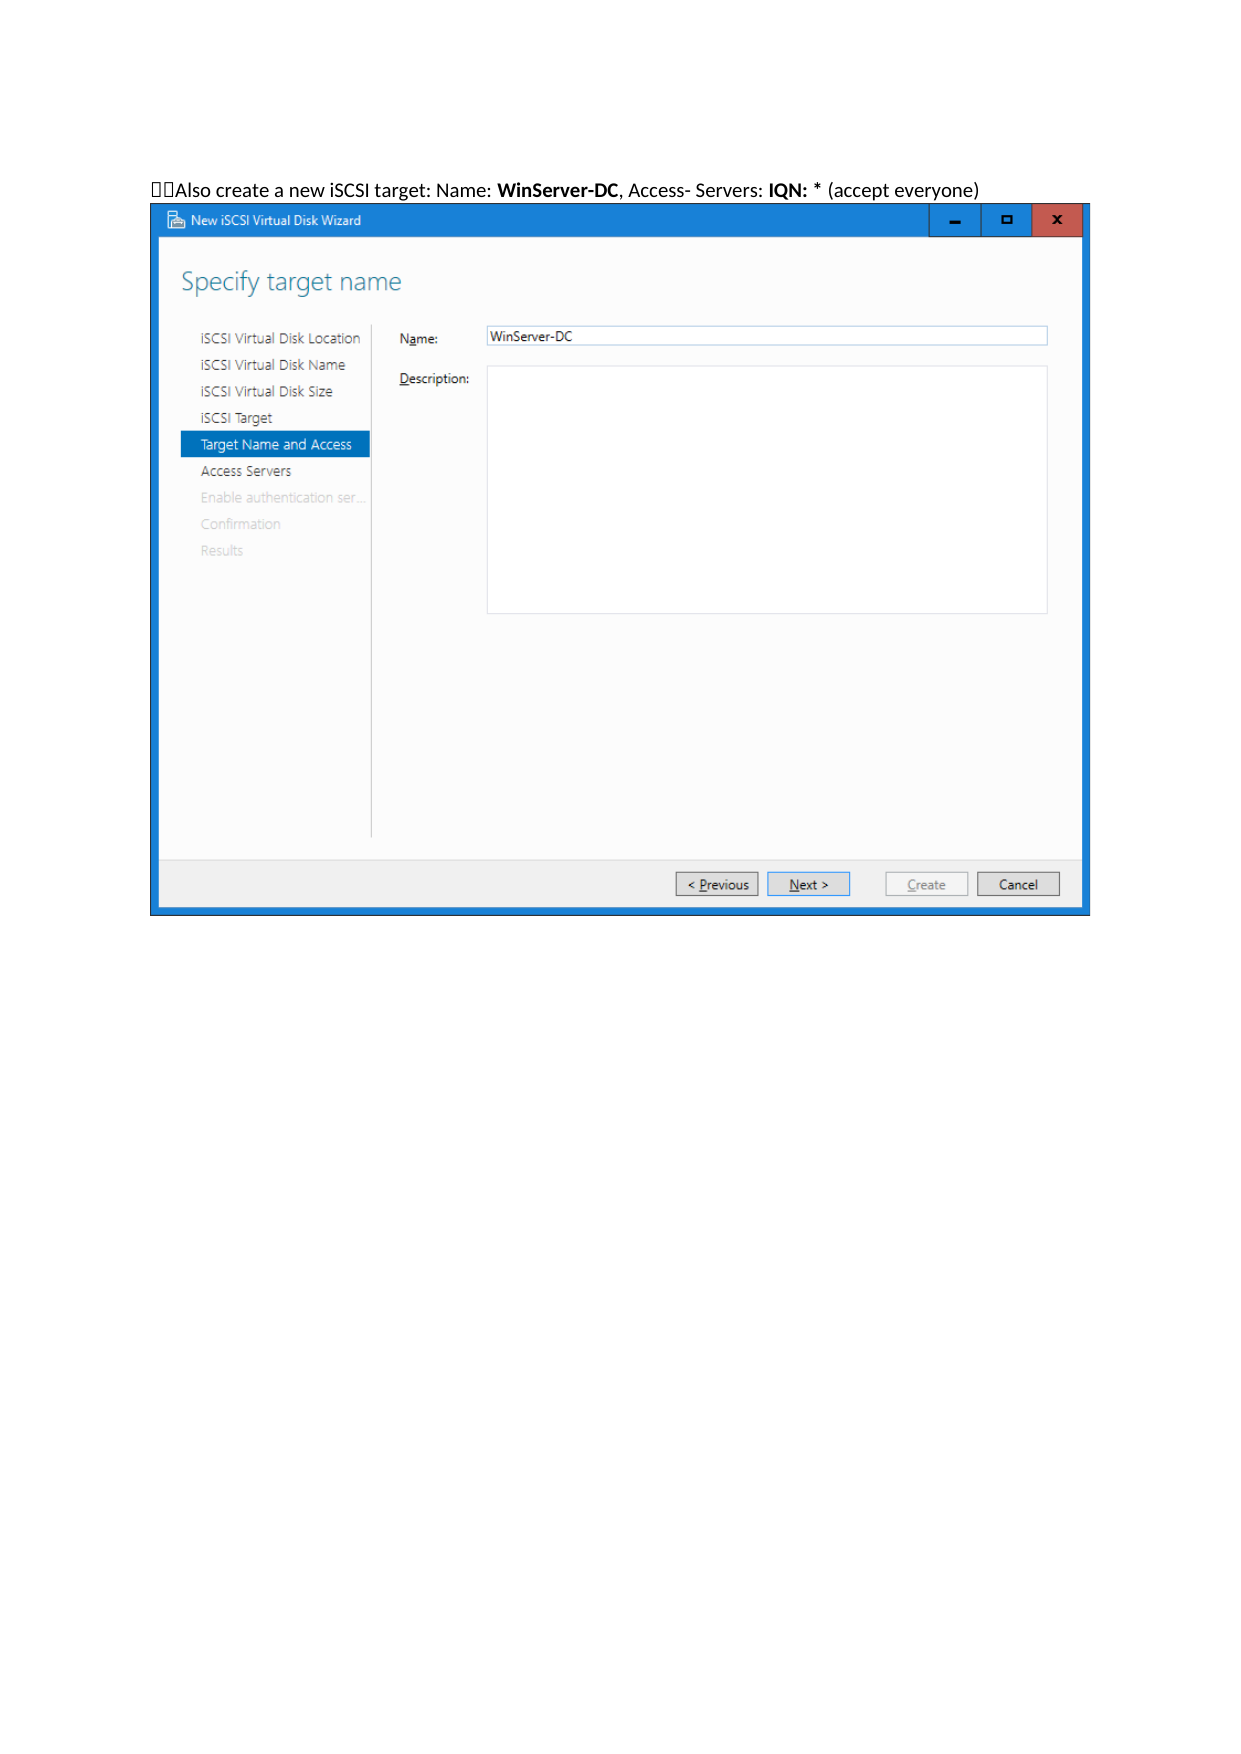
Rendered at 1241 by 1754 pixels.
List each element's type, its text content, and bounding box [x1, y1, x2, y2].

picture [150, 203, 1091, 916]
text Also create a new iSCSI target: Name: WinServer-DC, Access- Servers: IQN: * (accept everyone) [150, 175, 1090, 203]
